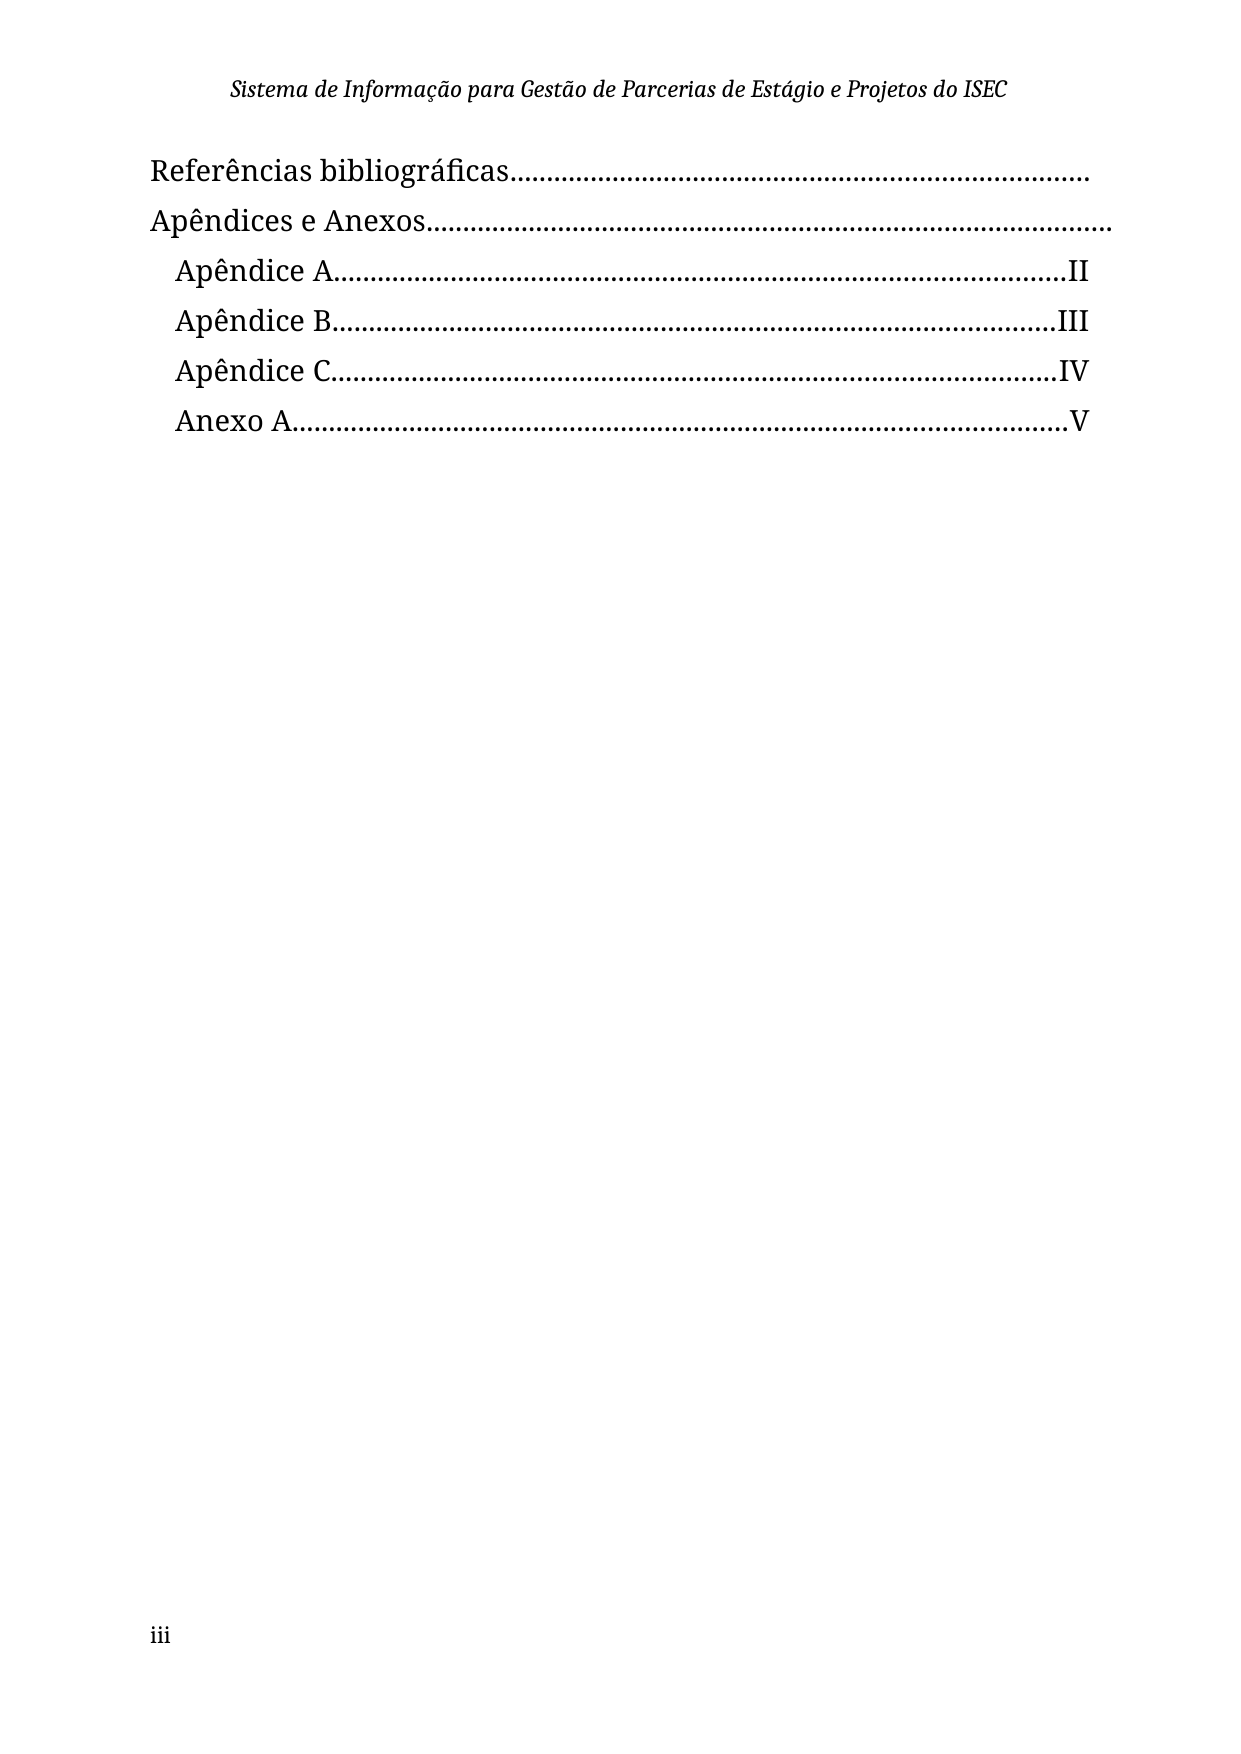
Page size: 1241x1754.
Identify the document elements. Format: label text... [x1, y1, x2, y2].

text Apêndice B III [175, 300, 1090, 340]
text Referências bibliográficas 58 [150, 150, 1090, 190]
text Apêndice C IV [175, 350, 1090, 390]
text Anexo A V [175, 401, 1090, 440]
text Apêndices e Anexos I [150, 200, 1090, 240]
text Apêndice A II [175, 250, 1090, 290]
